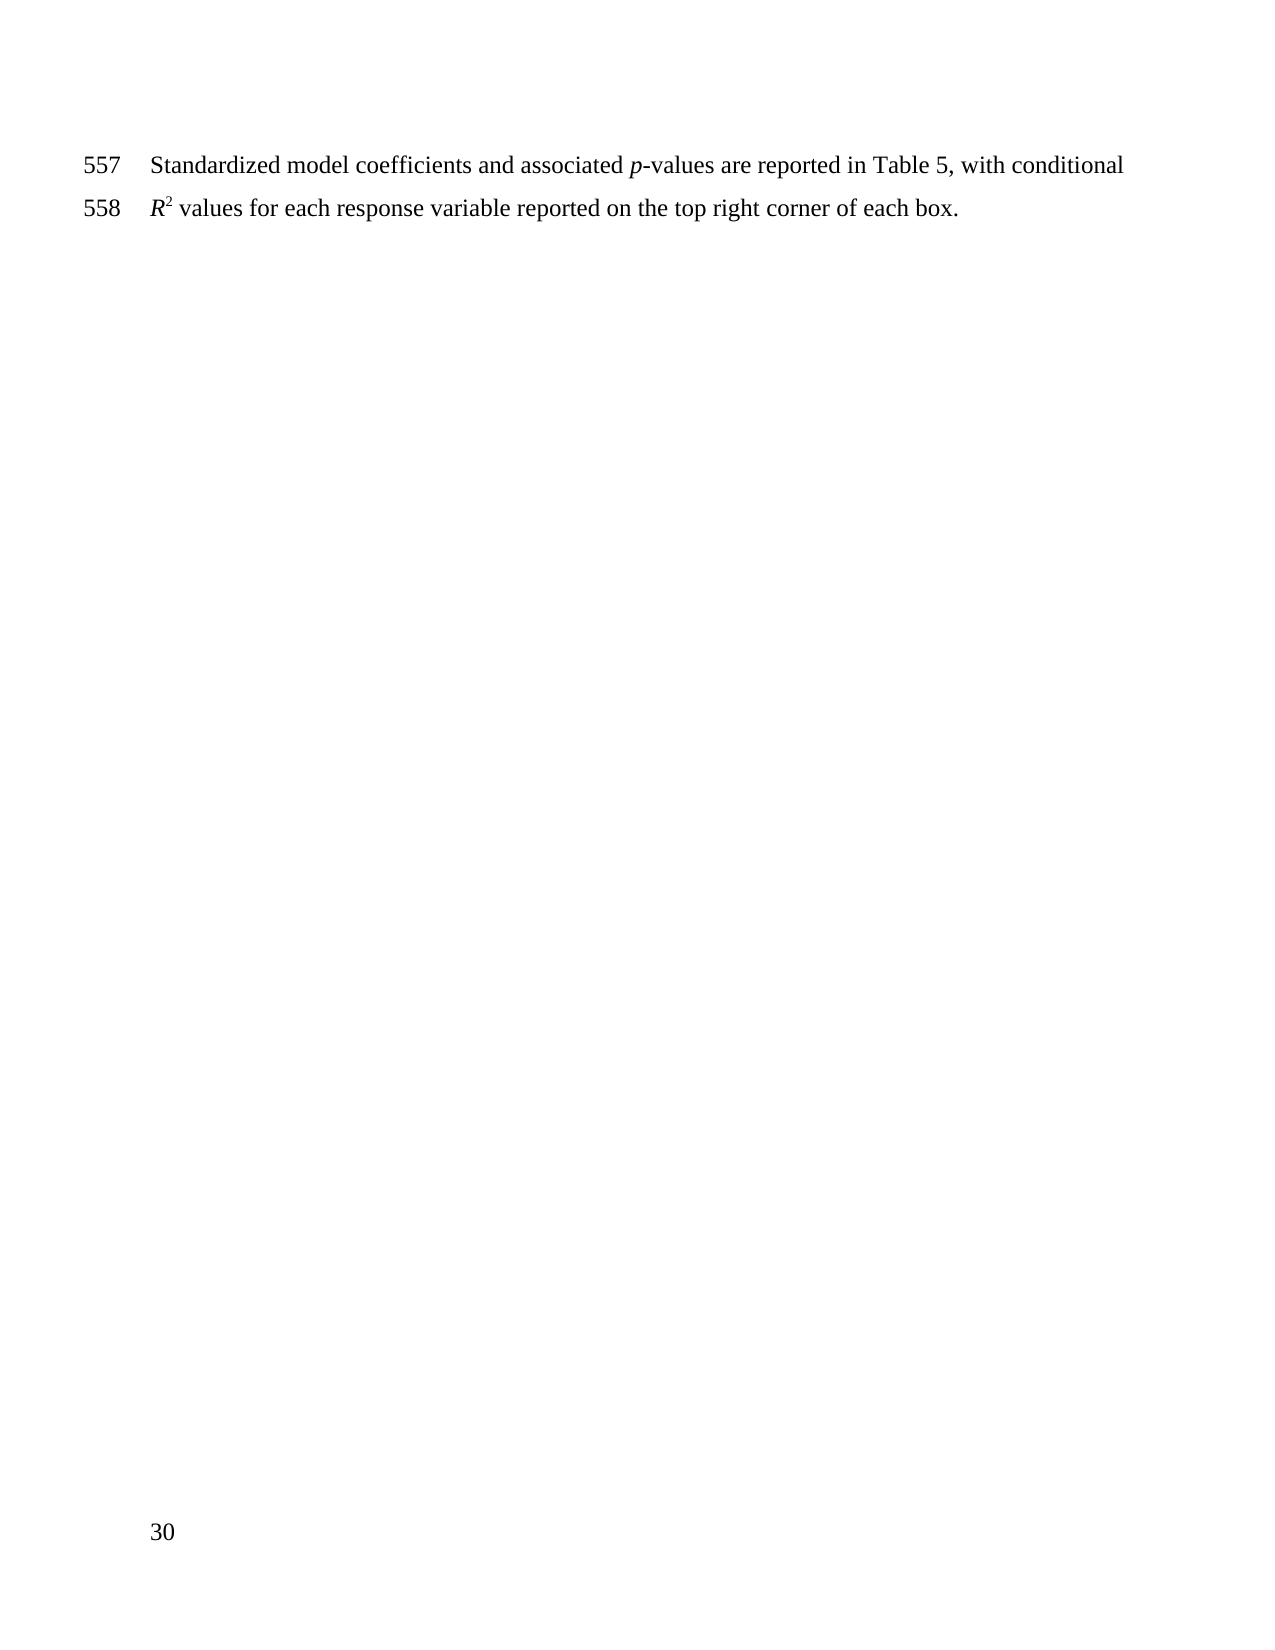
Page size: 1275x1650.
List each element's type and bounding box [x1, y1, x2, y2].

text [150, 150, 1125, 222]
